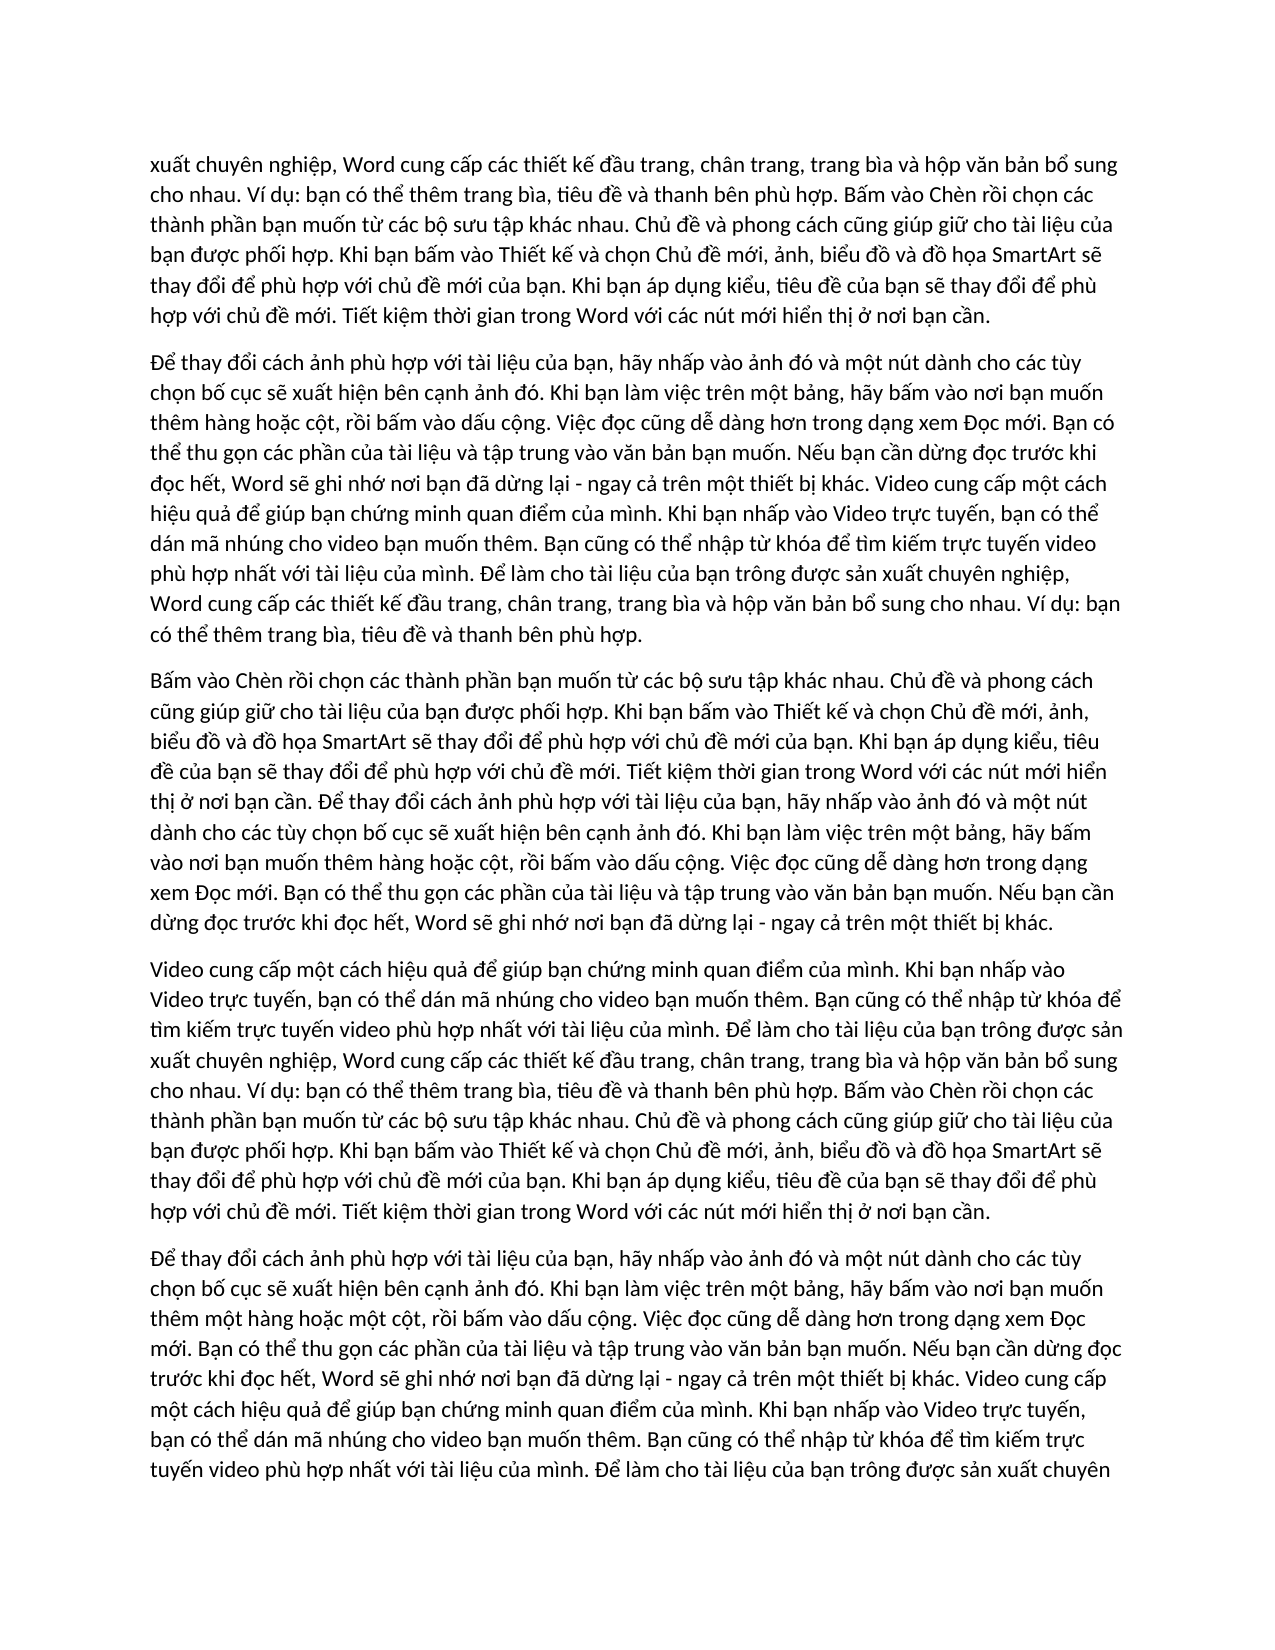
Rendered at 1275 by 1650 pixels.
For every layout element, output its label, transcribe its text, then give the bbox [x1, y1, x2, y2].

text Để thay đổi cách ảnh phù hợp với tài liệu của bạn, hãy nhấp vào ảnh đó và một nút dành cho các tùy chọn bố cục sẽ xuất hiện bên cạnh ảnh đó. Khi bạn làm việc trên một bảng, hãy bấm vào nơi bạn muốn thêm hàng hoặc cột, rồi bấm vào dấu cộng. Việc đọc cũng dễ dàng hơn trong dạng xem Đọc mới. Bạn có thể thu gọn các phần của tài liệu và tập trung vào văn bản bạn muốn. Nếu bạn cần dừng đọc trước khi đọc hết, Word sẽ ghi nhớ nơi bạn đã dừng lại - ngay cả trên một thiết bị khác. Video cung cấp một cách hiệu quả để giúp bạn chứng minh quan điểm của mình. Khi bạn nhấp vào Video trực tuyến, bạn có thể dán mã nhúng cho video bạn muốn thêm. Bạn cũng có thể nhập từ khóa để tìm kiếm trực tuyến video phù hợp nhất với tài liệu của mình. Để làm cho tài liệu của bạn trông được sản xuất chuyên nghiệp, Word cung cấp các thiết kế đầu trang, chân trang, trang bìa và hộp văn bản bổ sung cho nhau. Ví dụ: bạn có thể thêm trang bìa, tiêu đề và thanh bên phù hợp. [150, 348, 1125, 648]
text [150, 150, 1125, 329]
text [150, 1244, 1125, 1483]
text Bấm vào Chèn rồi chọn các thành phần bạn muốn từ các bộ sưu tập khác nhau. Chủ đề và phong cách cũng giúp giữ cho tài liệu của bạn được phối hợp. Khi bạn bấm vào Thiết kế và chọn Chủ đề mới, ảnh, biểu đồ và đồ họa SmartArt sẽ thay đổi để phù hợp với chủ đề mới của bạn. Khi bạn áp dụng kiểu, tiêu đề của bạn sẽ thay đổi để phù hợp với chủ đề mới. Tiết kiệm thời gian trong Word với các nút mới hiển thị ở nơi bạn cần. Để thay đổi cách ảnh phù hợp với tài liệu của bạn, hãy nhấp vào ảnh đó và một nút dành cho các tùy chọn bố cục sẽ xuất hiện bên cạnh ảnh đó. Khi bạn làm việc trên một bảng, hãy bấm vào nơi bạn muốn thêm hàng hoặc cột, rồi bấm vào dấu cộng. Việc đọc cũng dễ dàng hơn trong dạng xem Đọc mới. Bạn có thể thu gọn các phần của tài liệu và tập trung vào văn bản bạn muốn. Nếu bạn cần dừng đọc trước khi đọc hết, Word sẽ ghi nhớ nơi bạn đã dừng lại - ngay cả trên một thiết bị khác. [150, 667, 1125, 936]
